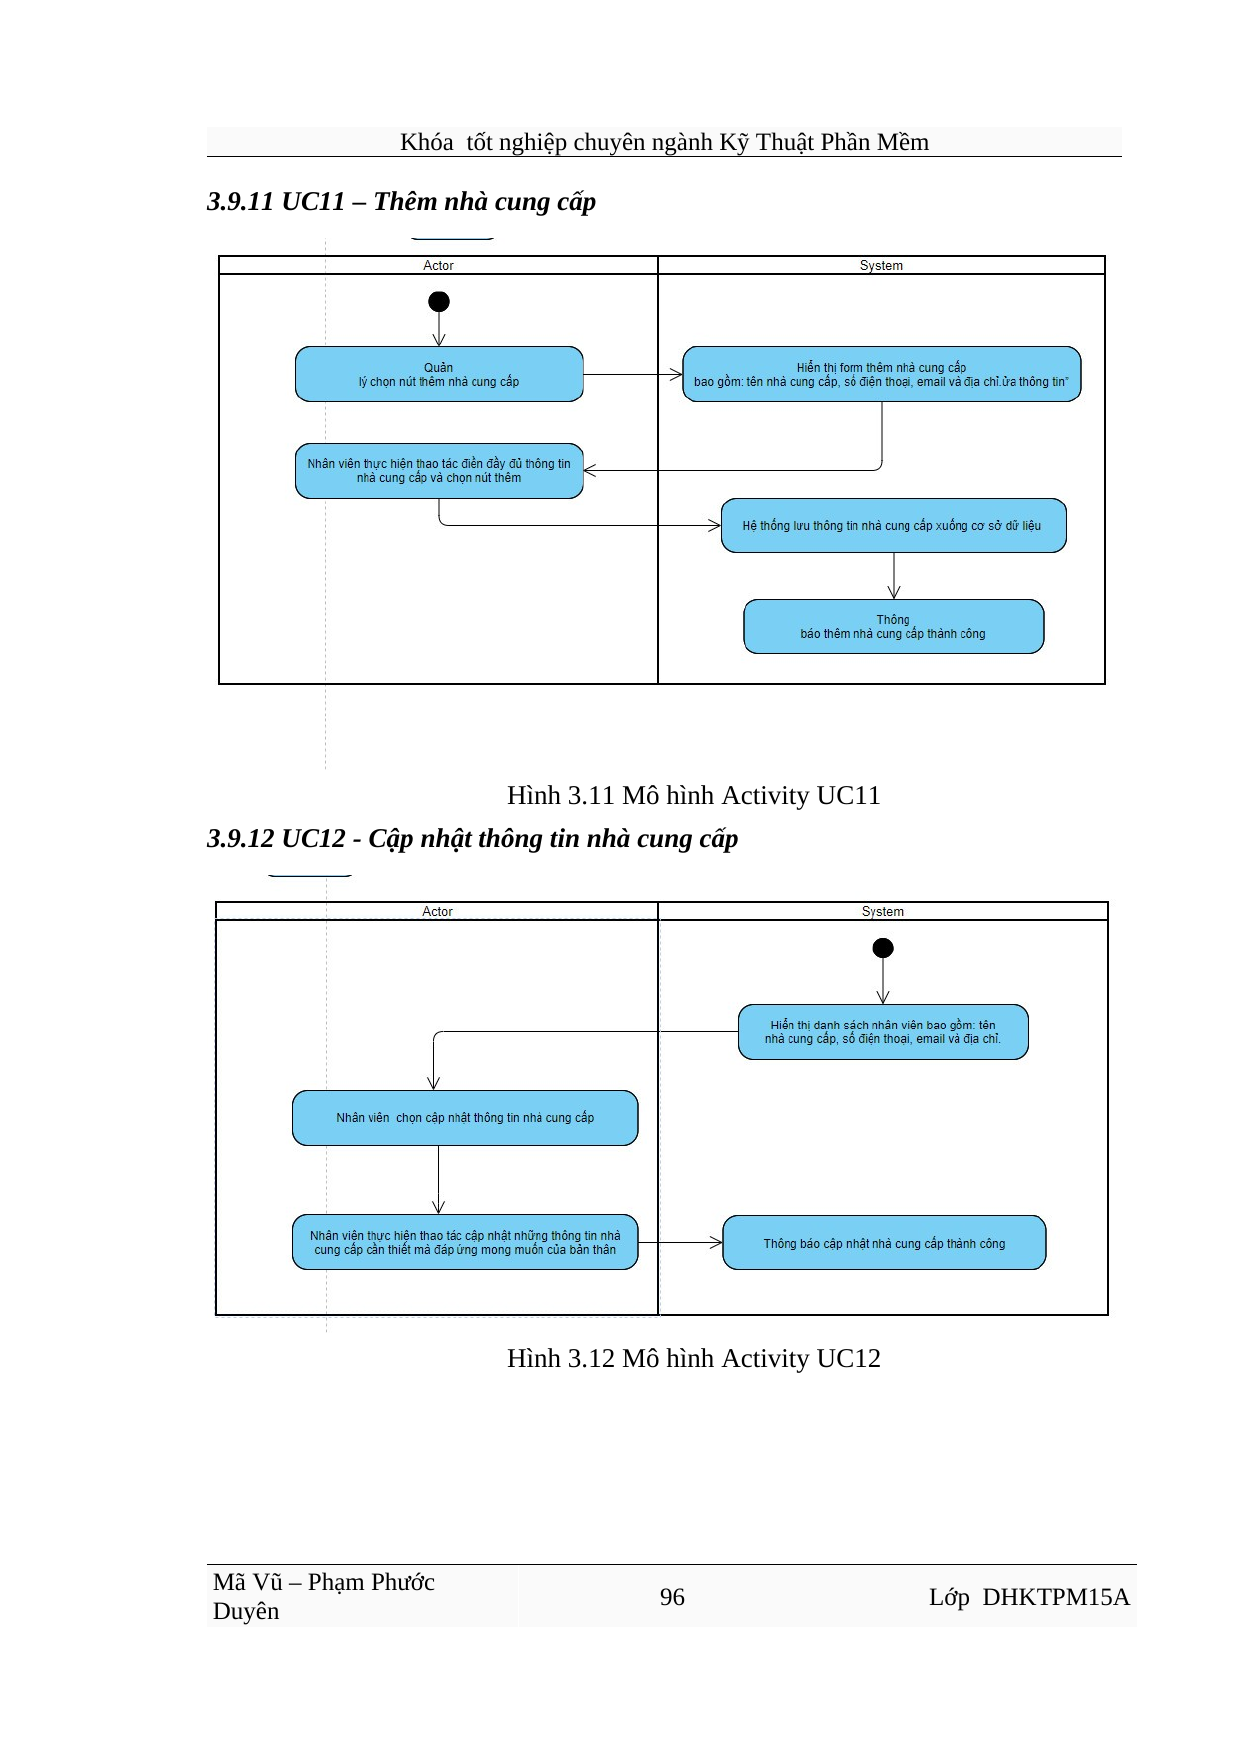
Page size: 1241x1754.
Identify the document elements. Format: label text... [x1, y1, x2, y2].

text Hình 3.11 Mô hình Activity UC11 [432, 779, 1122, 810]
picture [206, 875, 1123, 1333]
subtitle UC12 - Cập nhật thông tin nhà cung cấp [207, 822, 1122, 853]
picture [206, 238, 1123, 770]
subtitle UC11 – Thêm nhà cung cấp [207, 185, 1122, 216]
text Hình 3.12 Mô hình Activity UC12 [432, 1342, 1122, 1373]
